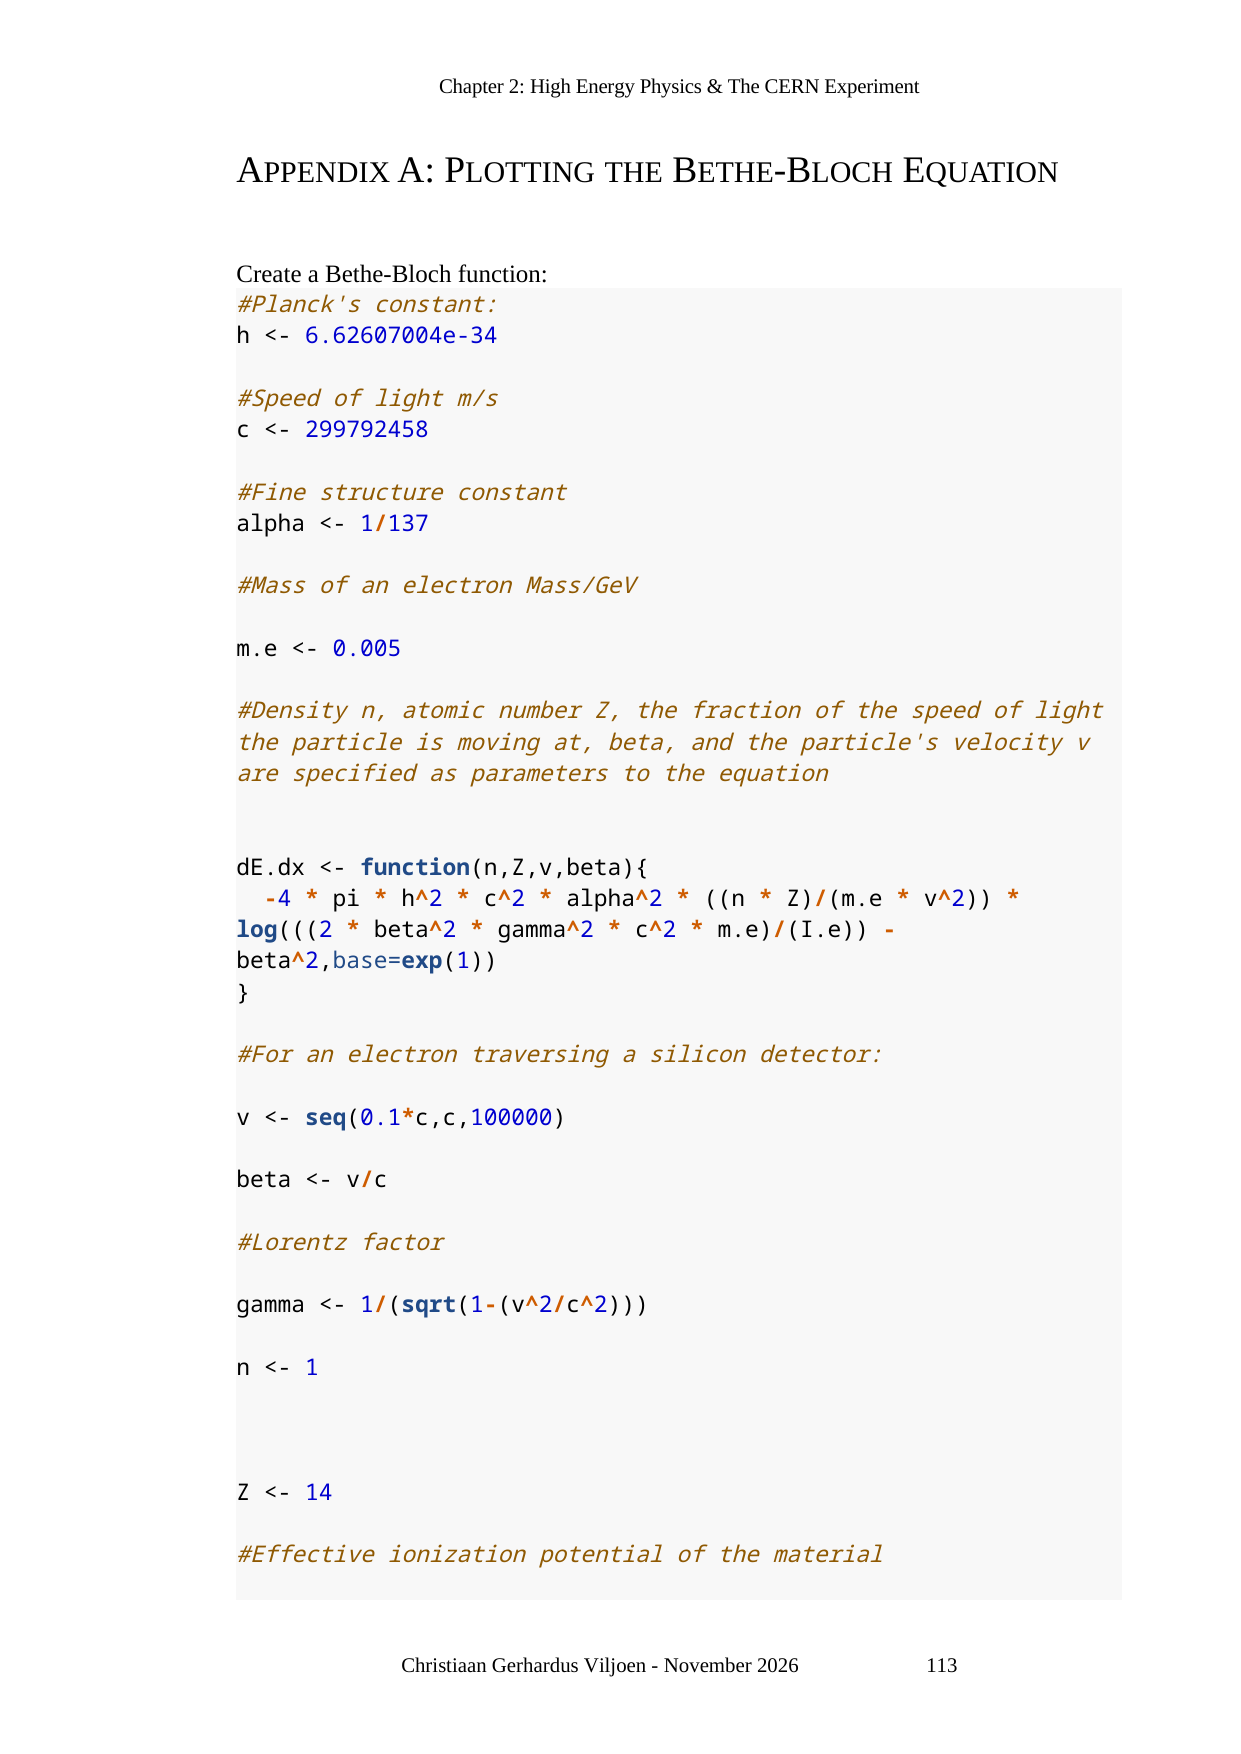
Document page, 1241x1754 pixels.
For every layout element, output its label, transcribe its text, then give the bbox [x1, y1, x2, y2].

subtitle Appendix A: Plotting the Bethe-Bloch Equation [236, 148, 1122, 191]
text Create a Bethe-Bloch function: [236, 259, 1122, 288]
